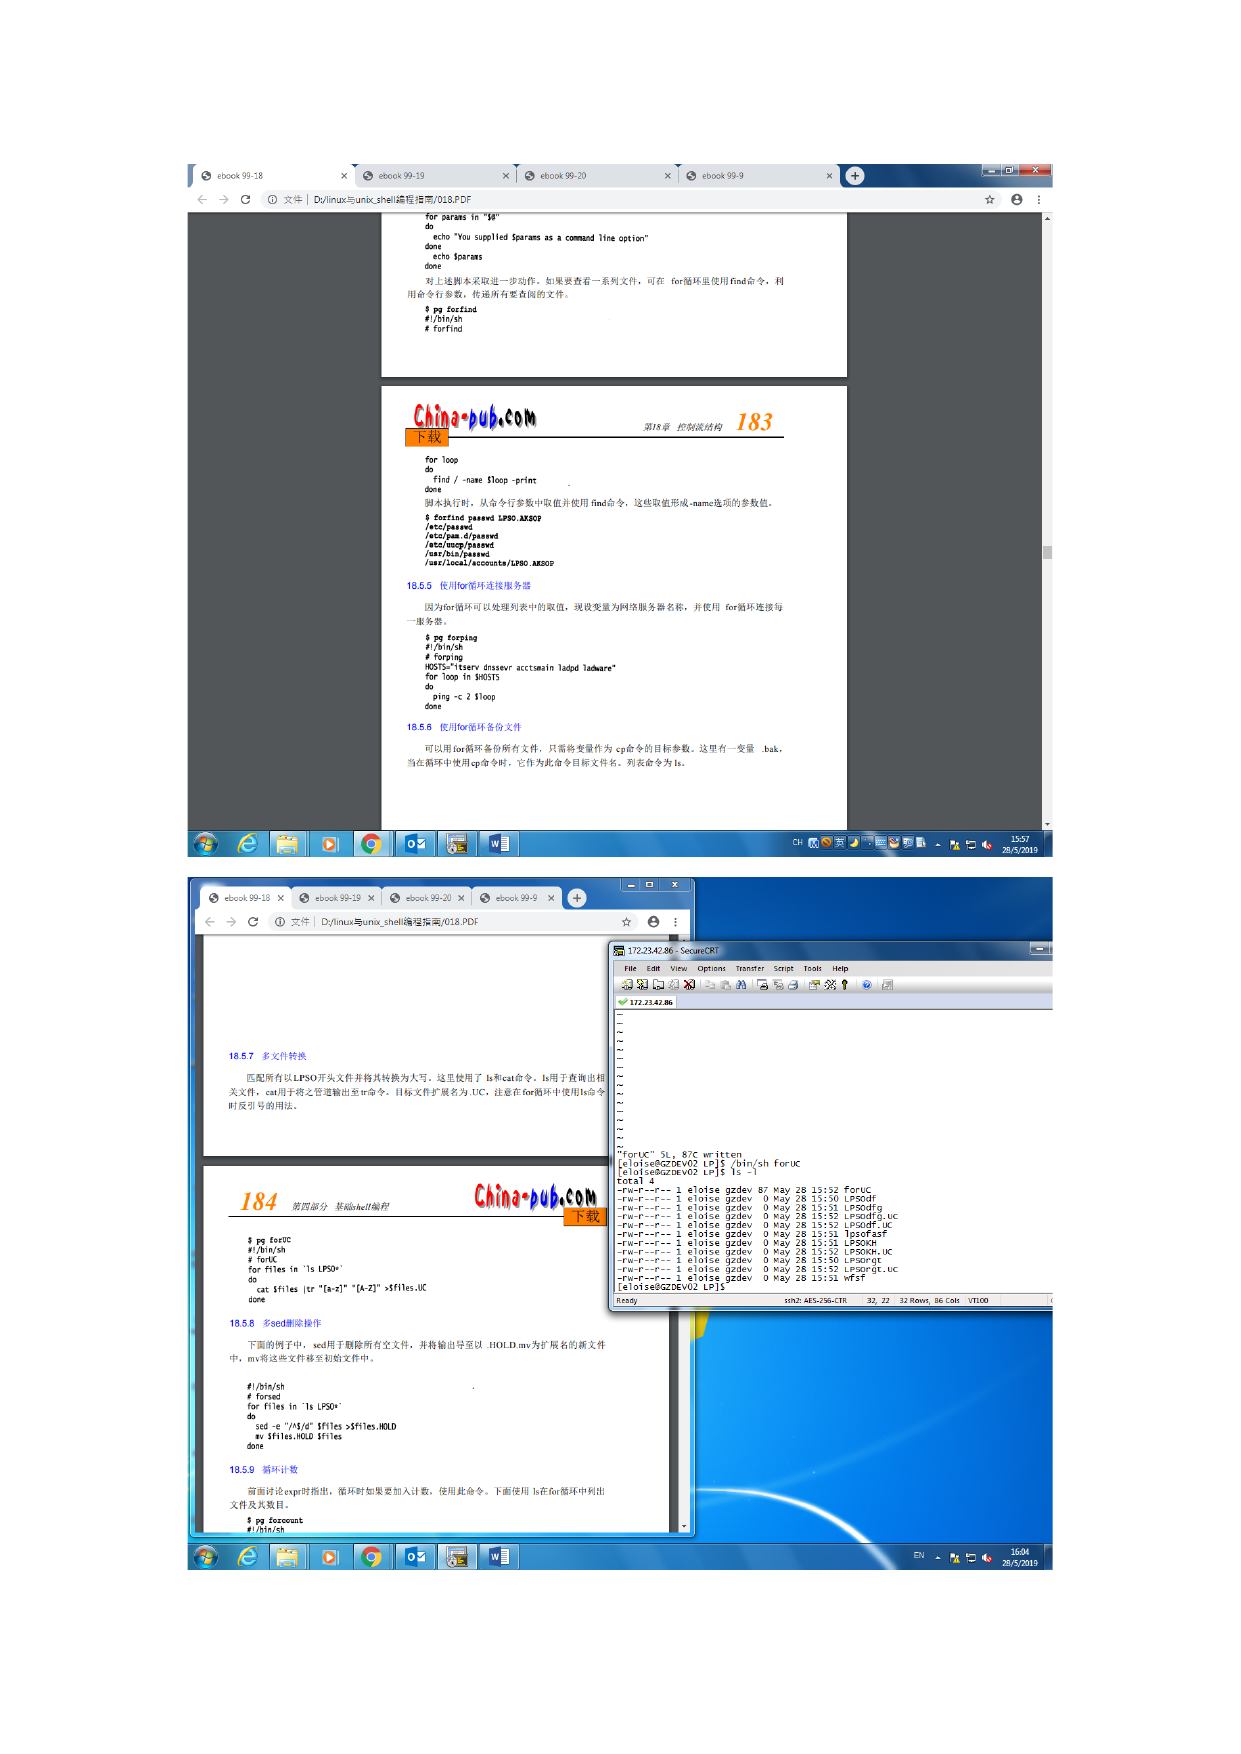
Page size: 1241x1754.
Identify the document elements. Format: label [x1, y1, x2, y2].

picture [187, 877, 1053, 1570]
picture [187, 164, 1053, 857]
